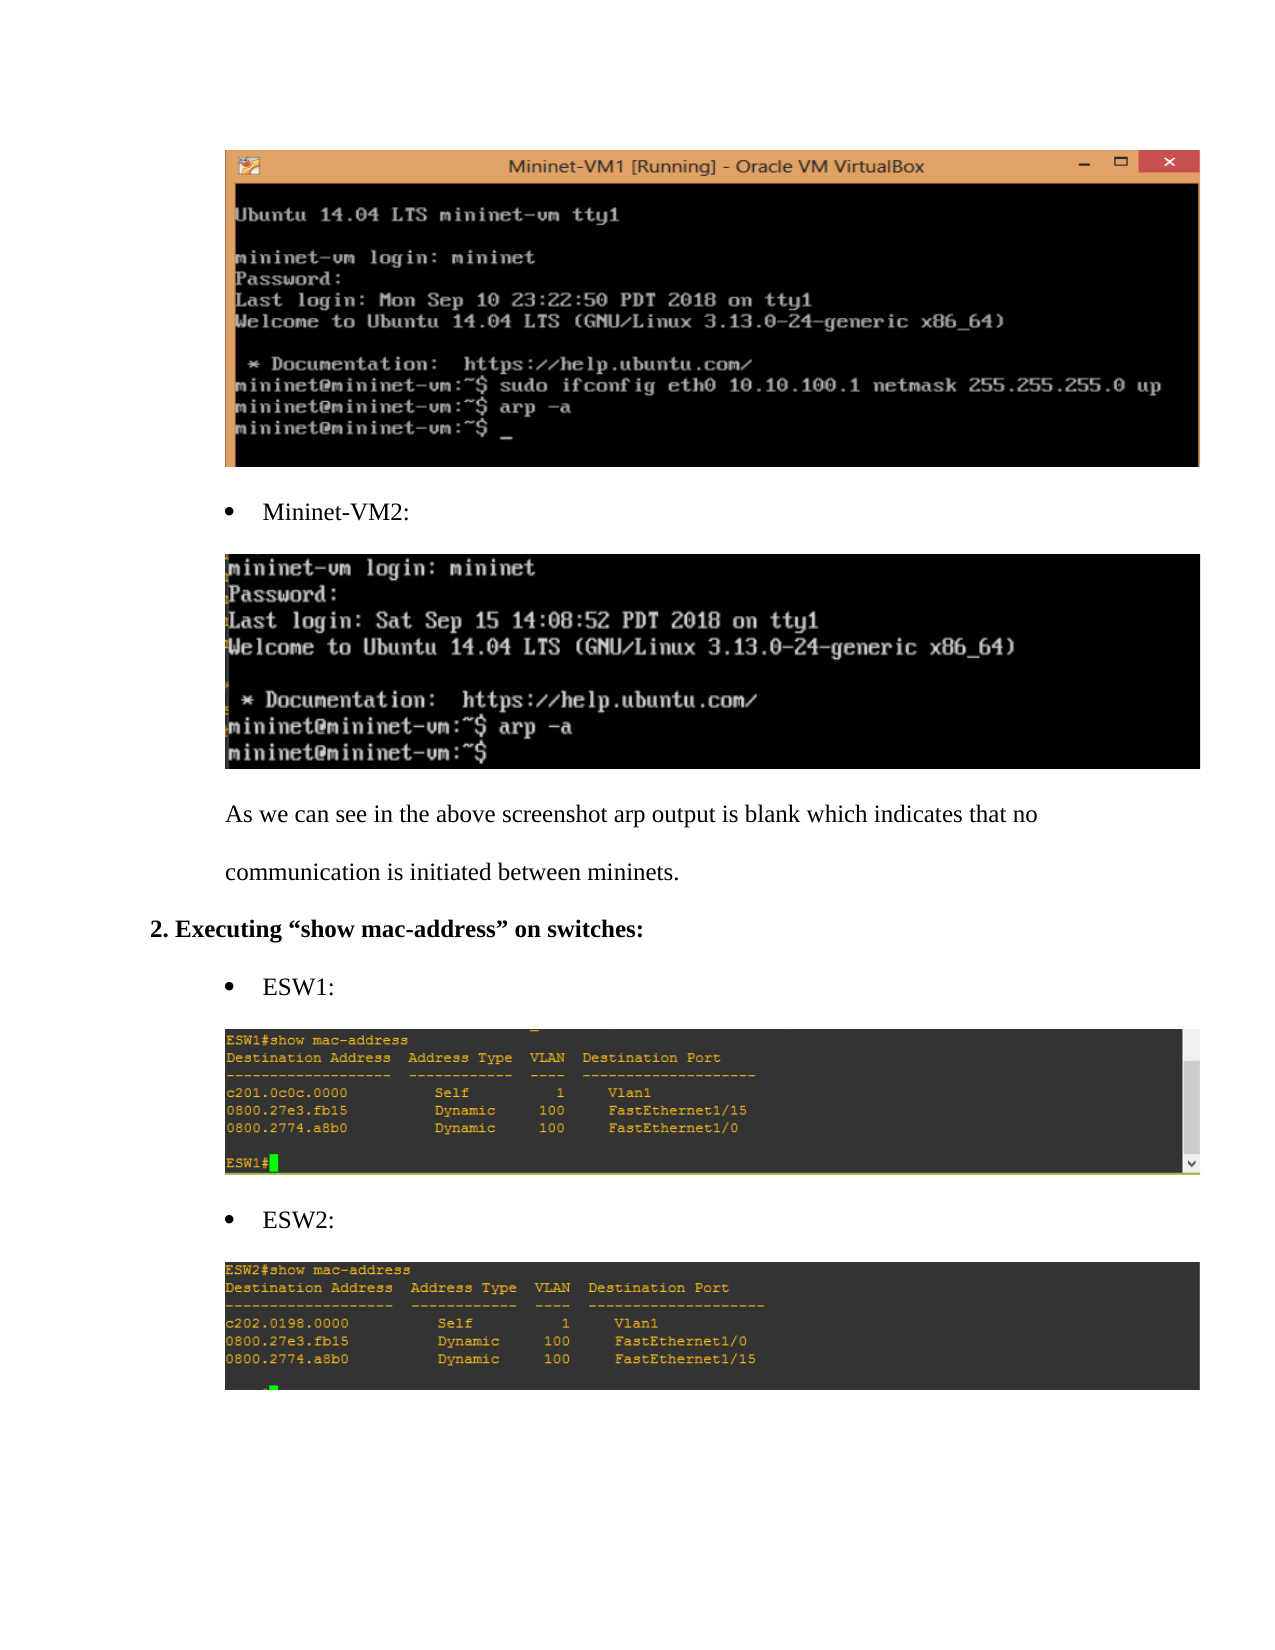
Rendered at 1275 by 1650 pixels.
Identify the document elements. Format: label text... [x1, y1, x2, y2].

picture [225, 1029, 1200, 1175]
picture [225, 554, 1200, 769]
list ESW2: [225, 1205, 1125, 1234]
text As we can see in the above screenshot arp output is blank which indicates that no communication is initiated between mininets. [225, 799, 1125, 885]
picture [225, 150, 1200, 467]
list Mininet-VM2: [225, 497, 1125, 526]
text 2. Executing “show mac-address” on switches: [150, 914, 1125, 943]
list ESW1: [225, 972, 1125, 1000]
picture [225, 1262, 1200, 1390]
